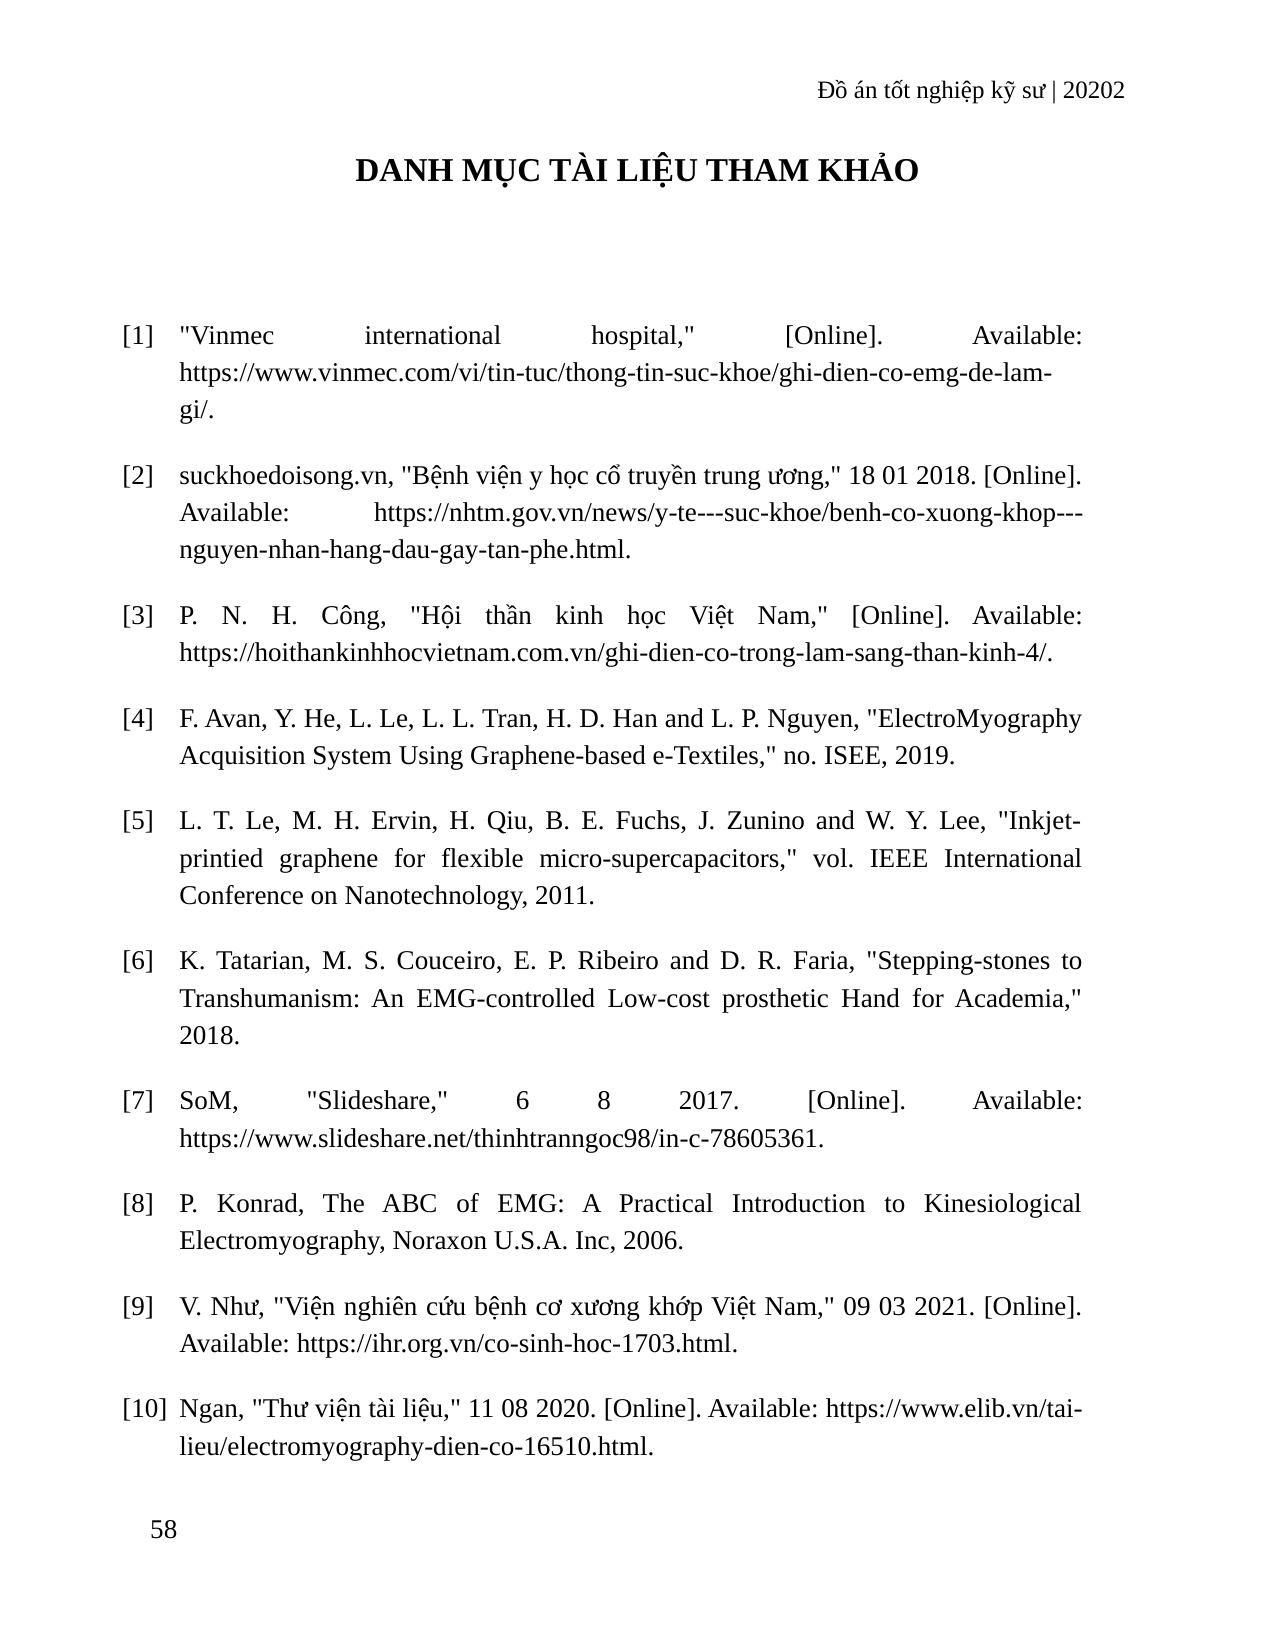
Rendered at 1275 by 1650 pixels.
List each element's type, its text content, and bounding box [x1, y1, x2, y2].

table_cell [2] [120, 445, 177, 585]
table_cell SoM, "Slideshare," 6 8 2017. [Online]. Available: https://www.slideshare.net/thinhtranngoc98/in-c-78605361. [178, 1070, 1095, 1173]
table_cell [8] [120, 1173, 177, 1276]
table_cell L. T. Le, M. H. Ervin, H. Qiu, B. E. Fuchs, J. Zunino and W. Y. Lee, "Inkjet-printied graphene for flexible micro-supercapacitors," vol. IEEE International Conference on Nanotechnology, 2011. [178, 790, 1095, 930]
table_cell K. Tatarian, M. S. Couceiro, E. P. Ribeiro and D. R. Faria, "Stepping-stones to Transhumanism: An EMG-controlled Low-cost prosthetic Hand for Academia," 2018. [178, 930, 1095, 1070]
table_cell [3] [120, 585, 177, 688]
subtitle DANH MỤC TÀI LIỆU THAM KHẢO [150, 150, 1125, 188]
table_cell V. Như, "Viện nghiên cứu bệnh cơ xương khớp Việt Nam," 09 03 2021. [Online]. Available: https://ihr.org.vn/co-sinh-hoc-1703.html. [178, 1276, 1095, 1378]
table_header [1] [120, 305, 177, 445]
table_cell [5] [120, 790, 177, 930]
table_cell suckhoedoisong.vn, "Bệnh viện y học cổ truyền trung ương," 18 01 2018. [Online]. Available: https://nhtm.gov.vn/news/y-te---suc-khoe/benh-co-xuong-khop---nguyen-nhan-hang-dau-gay-tan-phe.html. [178, 445, 1095, 585]
table_cell Ngan, "Thư viện tài liệu," 11 08 2020. [Online]. Available: https://www.elib.vn/tai-lieu/electromyography-dien-co-16510.html. [178, 1379, 1095, 1481]
table_cell [10] [120, 1379, 177, 1481]
table_header "Vinmec international hospital," [Online]. Available: https://www.vinmec.com/vi/tin-tuc/thong-tin-suc-khoe/ghi-dien-co-emg-de-lam-gi/. [178, 305, 1095, 445]
table_cell [9] [120, 1276, 177, 1378]
table_cell [7] [120, 1070, 177, 1173]
table_cell P. Konrad, The ABC of EMG: A Practical Introduction to Kinesiological Electromyography, Noraxon U.S.A. Inc, 2006. [178, 1173, 1095, 1276]
table_cell [4] [120, 688, 177, 790]
table_cell [6] [120, 930, 177, 1070]
table_cell F. Avan, Y. He, L. Le, L. L. Tran, H. D. Han and L. P. Nguyen, "ElectroMyography Acquisition System Using Graphene-based e-Textiles," no. ISEE, 2019. [178, 688, 1095, 790]
table_cell P. N. H. Công, "Hội thần kinh học Việt Nam," [Online]. Available: https://hoithankinhhocvietnam.com.vn/ghi-dien-co-trong-lam-sang-than-kinh-4/. [178, 585, 1095, 688]
